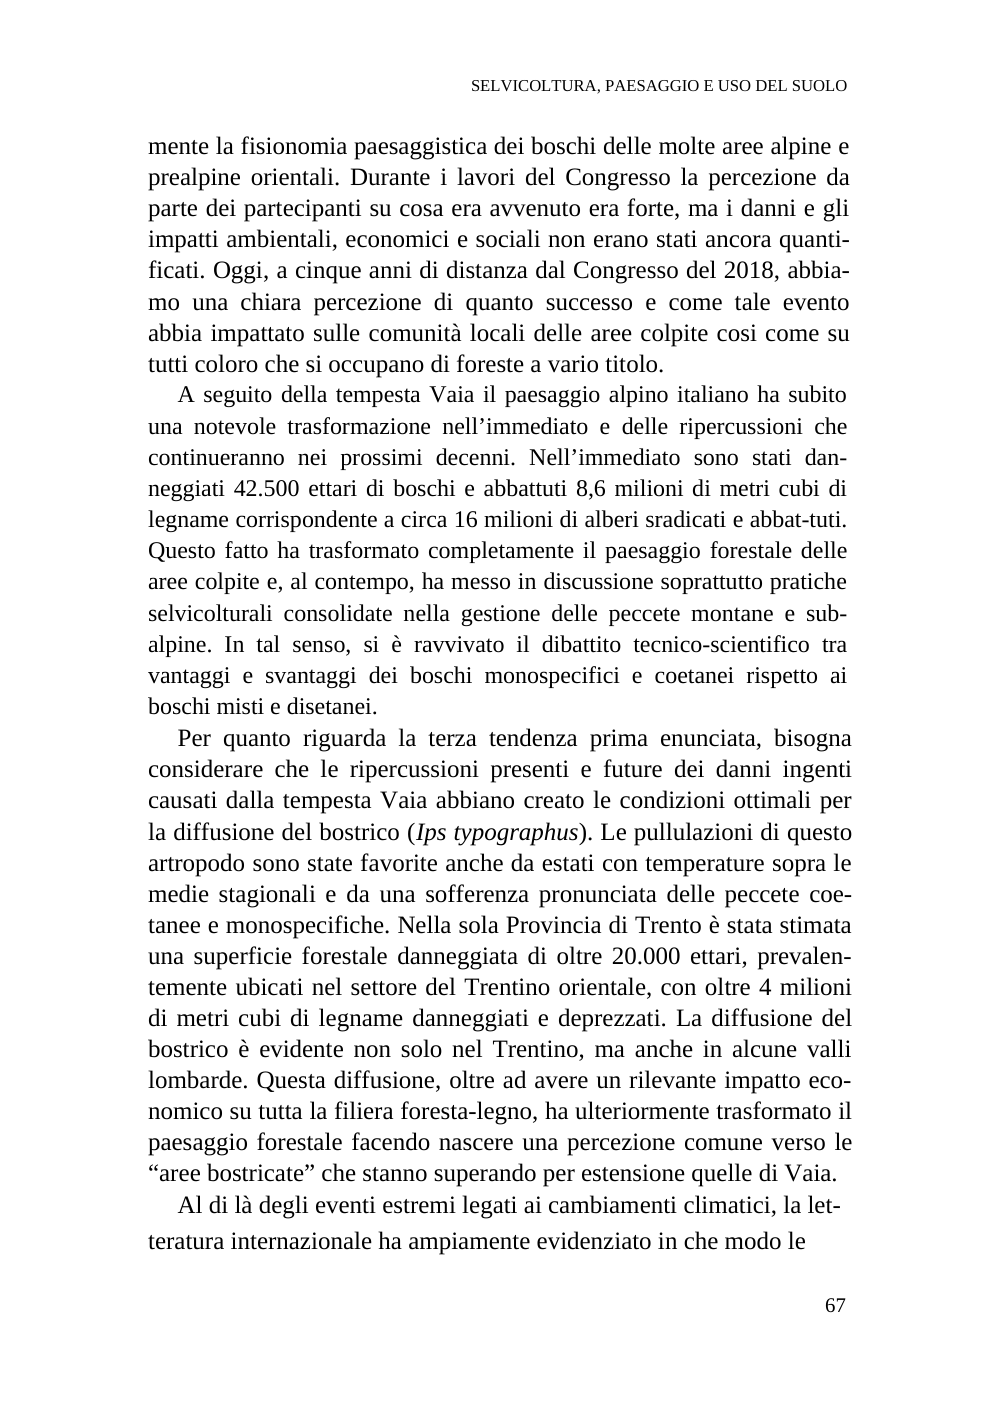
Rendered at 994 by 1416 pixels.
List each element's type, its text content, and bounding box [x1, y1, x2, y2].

text Al di là degli eventi estremi legati ai cambiamenti climatici, la let-teratura internazionale ha ampiamente evidenziato in che modo le [148, 1191, 846, 1255]
text A seguito della tempesta Vaia il paesaggio alpino italiano ha subito una notevole trasformazione nell’immediato e delle ripercussioni che continueranno nei prossimi decenni. Nell’immediato sono stati dan-neggiati 42.500 ettari di boschi e abbattuti 8,6 milioni di metri cubi di legname corrispondente a circa 16 milioni di alberi sradicati e abbat-tuti. Questo fatto ha trasformato completamente il paesaggio forestale delle aree colpite e, al contempo, ha messo in discussione soprattutto pratiche selvicolturali consolidate nella gestione delle peccete montane e sub-alpine. In tal senso, si è ravvivato il dibattito tecnico-scientifico tra vantaggi e svantaggi dei boschi monospecifici e coetanei rispetto ai boschi misti e disetanei. [148, 381, 848, 719]
text 67 [825, 1292, 853, 1317]
text SELVICOLTURA, PAESAGGIO E USO DEL SUOLO [471, 75, 853, 94]
text Per quanto riguarda la terza tendenza prima enunciata, bisogna considerare che le ripercussioni presenti e future dei danni ingenti causati dalla tempesta Vaia abbiano creato le condizioni ottimali per la diffusione del bostrico (Ips typographus). Le pullulazioni di questo artropodo sono state favorite anche da estati con temperature sopra le medie stagionali e da una sofferenza pronunciata delle peccete coe-tanee e monospecifiche. Nella sola Provincia di Trento è stata stimata una superficie forestale danneggiata di oltre 20.000 ettari, prevalen-temente ubicati nel settore del Trentino orientale, con oltre 4 milioni di metri cubi di legname danneggiati e deprezzati. La diffusione del bostrico è evidente non solo nel Trentino, ma anche in alcune valli lombarde. Questa diffusione, oltre ad avere un rilevante impatto eco-nomico su tutta la filiera foresta-legno, ha ulteriormente trasformato il paesaggio forestale facendo nascere una percezione comune verso le “aree bostricate” che stanno superando per estensione quelle di Vaia. [148, 723, 853, 1187]
text mente la fisionomia paesaggistica dei boschi delle molte aree alpine e prealpine orientali. Durante i lavori del Congresso la percezione da parte dei partecipanti su cosa era avvenuto era forte, ma i danni e gli impatti ambientali, economici e sociali non erano stati ancora quanti-ficati. Oggi, a cinque anni di distanza dal Congresso del 2018, abbia-mo una chiara percezione di quanto successo e come tale evento abbia impattato sulle comunità locali delle aree colpite cosi come su tutti coloro che si occupano di foreste a vario titolo. [148, 131, 851, 377]
